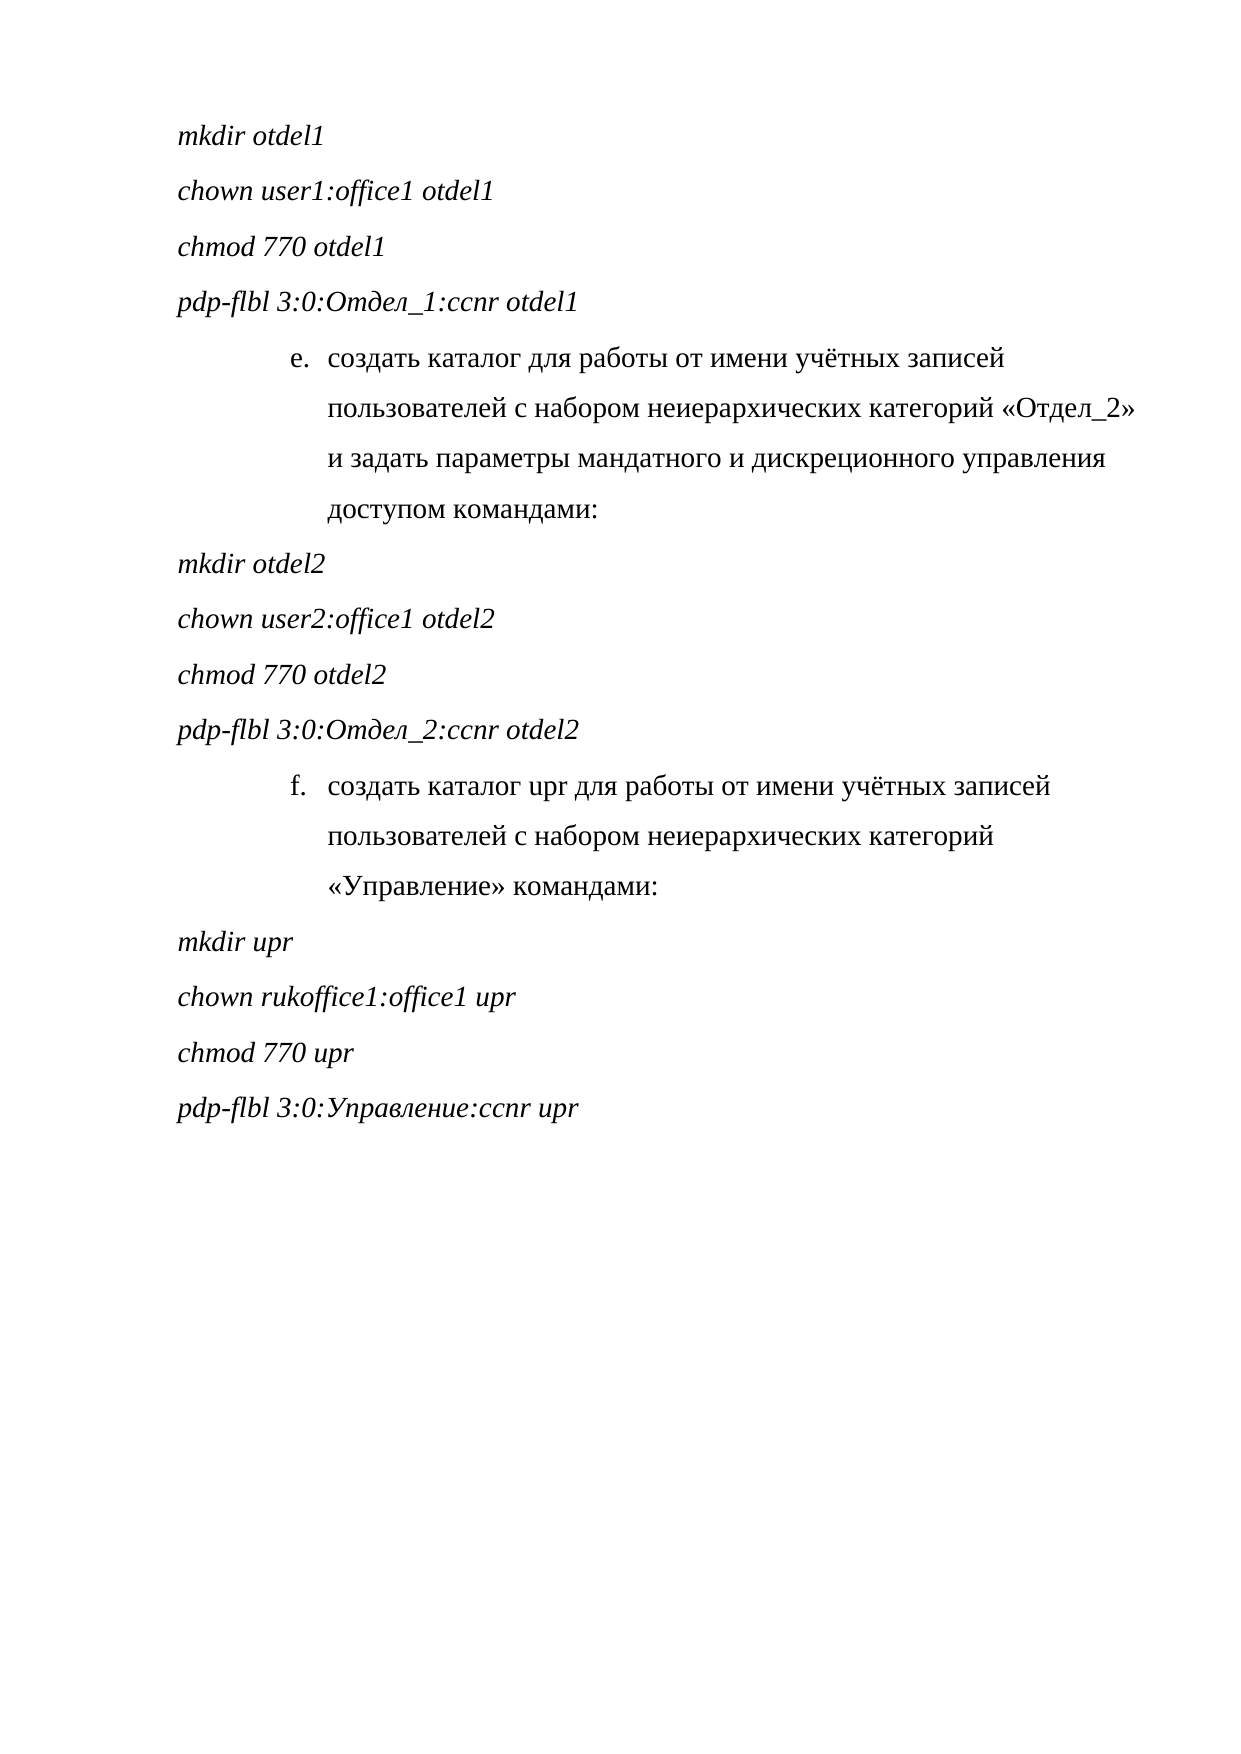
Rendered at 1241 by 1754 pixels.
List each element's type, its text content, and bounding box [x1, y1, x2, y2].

text pdp-flbl 3:0:Отдел_2:ccnr otdel2 [177, 712, 1152, 746]
text chown rukoffice1:office1 upr [177, 979, 1152, 1013]
text chmod 770 upr [177, 1035, 1152, 1068]
text chown user2:office1 otdel2 [177, 602, 1152, 635]
text chmod 770 otdel2 [177, 657, 1152, 691]
text chmod 770 otdel1 [177, 229, 1152, 262]
text pdp-flbl 3:0:Управление:ccnr upr [177, 1090, 1152, 1124]
list создать каталог upr для работы от имени учётных записей пользователей с набором неиерархических категорий «Управление» командами: [290, 768, 1152, 902]
list создать каталог для работы от имени учётных записей пользователей с набором неиерархических категорий «Отдел_2» и задать параметры мандатного и дискреционного управления доступом командами: [290, 340, 1152, 524]
text mkdir otdel1 [177, 118, 1152, 152]
text pdp-flbl 3:0:Отдел_1:ccnr otdel1 [177, 284, 1152, 318]
text mkdir upr [177, 924, 1152, 957]
text mkdir otdel2 [177, 546, 1152, 580]
text chown user1:office1 otdel1 [177, 173, 1152, 207]
